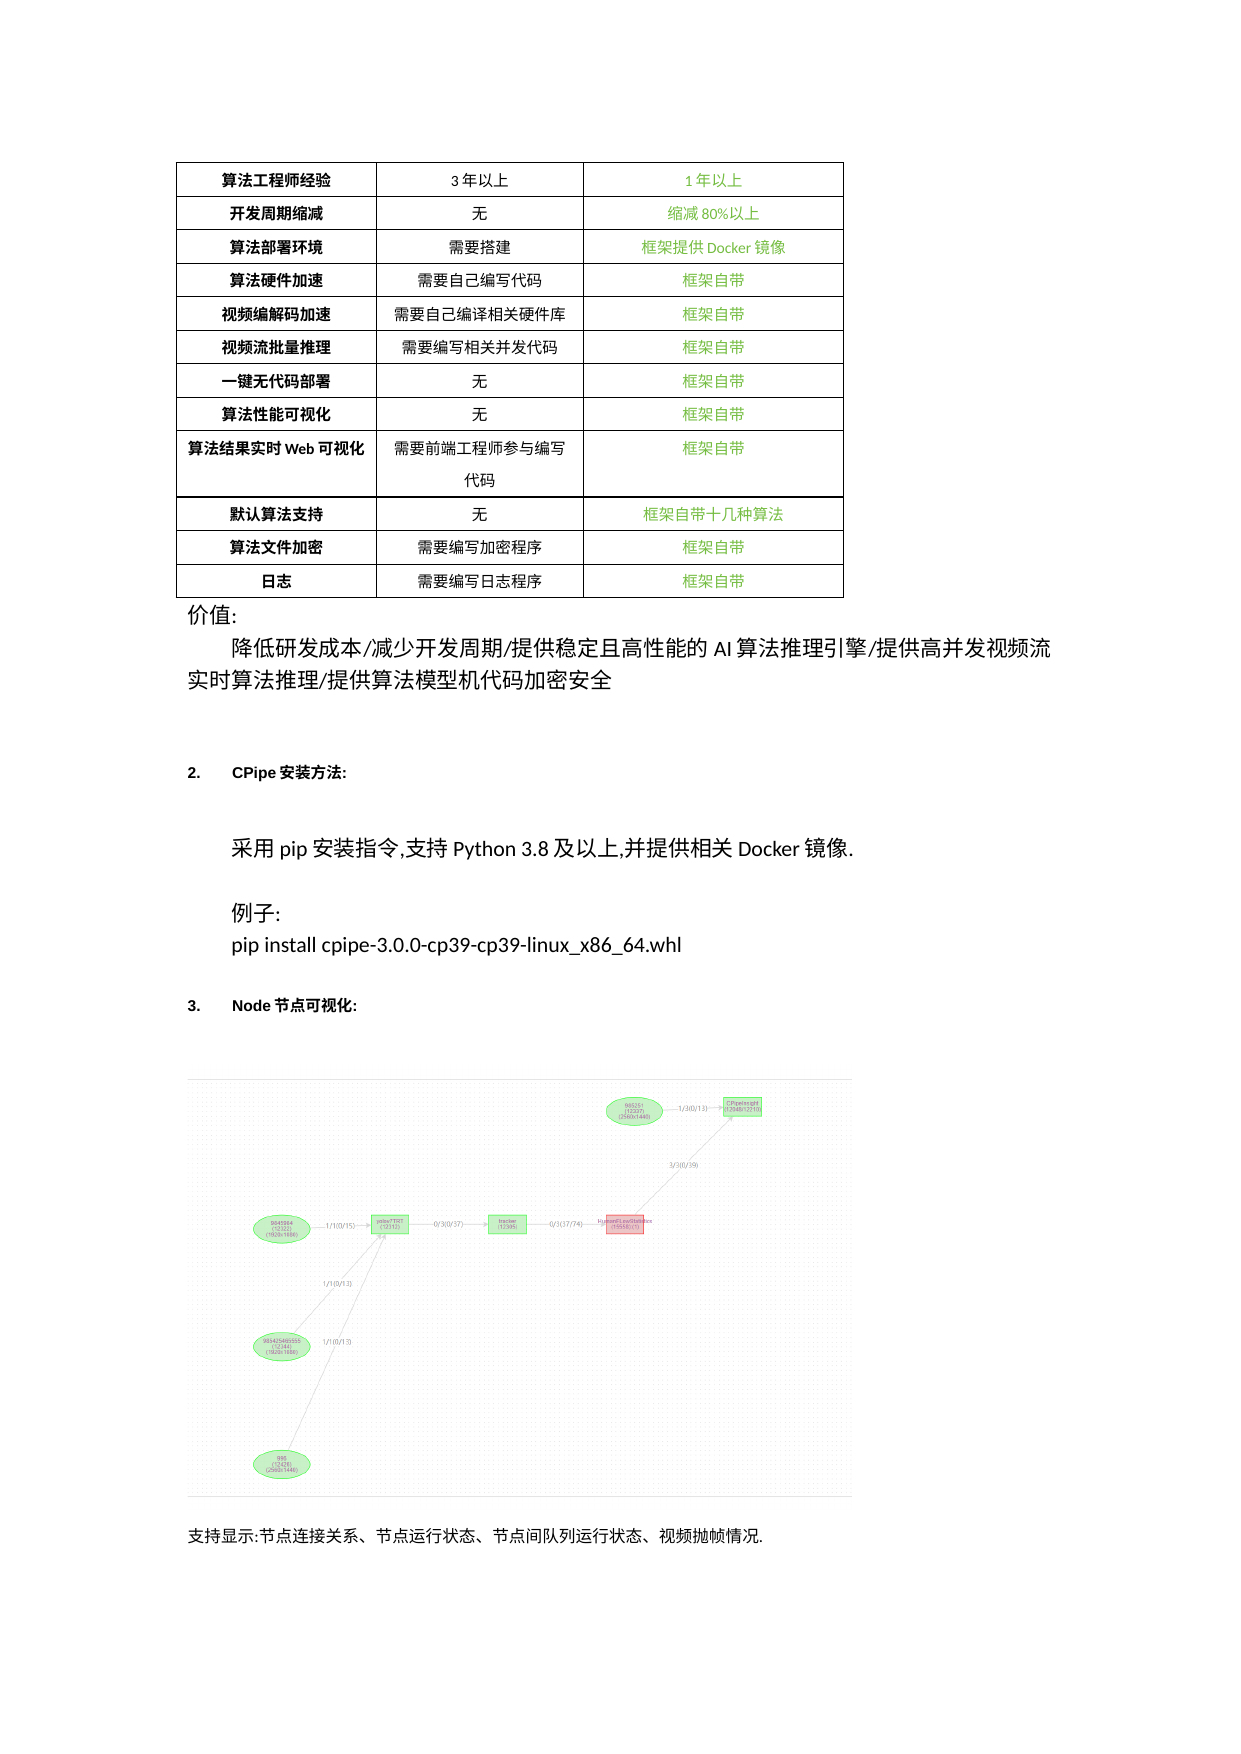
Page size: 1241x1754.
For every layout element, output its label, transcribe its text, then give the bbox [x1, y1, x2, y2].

table_cell 算法工程师经验 [177, 163, 376, 196]
list 降低研发成本/减少开发周期/提供稳定且高性能的AI算法推理引擎/提供高并发视频流实时算法推理/提供算法模型机代码加密安全 [187, 631, 1053, 696]
table_cell 一键无代码部署 [177, 364, 376, 397]
table_cell 算法硬件加速 [177, 264, 376, 296]
subtitle Node节点可视化: [187, 988, 1053, 1021]
table_cell 框架自带 [584, 264, 843, 296]
table_cell 框架自带 [584, 565, 843, 597]
table_cell 框架自带 [584, 297, 843, 330]
picture [187, 1063, 852, 1510]
table_cell 日志 [177, 565, 376, 597]
text 例子: [187, 896, 1053, 928]
table_cell 框架自带 [584, 398, 843, 430]
table_cell 需要编写日志程序 [377, 565, 583, 597]
table_cell 视频编解码加速 [177, 297, 376, 330]
table_cell 默认算法支持 [177, 498, 376, 530]
table_cell 框架自带 [584, 431, 843, 496]
table_cell 需要编写相关并发代码 [377, 331, 583, 363]
table_cell 视频流批量推理 [177, 331, 376, 363]
table_cell 无 [377, 398, 583, 430]
table_cell 开发周期缩减 [177, 197, 376, 229]
table_cell 需要自己编译相关硬件库 [377, 297, 583, 330]
table_cell 需要搭建 [377, 230, 583, 263]
text 支持显示:节点连接关系、节点运行状态、节点间队列运行状态、视频抛帧情况. [187, 1519, 1053, 1551]
table_cell 需要自己编写代码 [377, 264, 583, 296]
table_cell 算法文件加密 [177, 531, 376, 563]
table_cell 无 [377, 197, 583, 229]
table_cell 无 [377, 498, 583, 530]
table_cell 框架自带十几种算法 [584, 498, 843, 530]
table_cell 框架自带 [584, 531, 843, 563]
table_cell 算法部署环境 [177, 230, 376, 263]
table_cell 3年以上 [377, 163, 583, 196]
table_cell 无 [377, 364, 583, 397]
table_cell 1年以上 [584, 163, 843, 196]
table_cell 缩减80%以上 [584, 197, 843, 229]
list 价值: [187, 598, 1053, 631]
text 采用pip安装指令,支持Python 3.8及以上,并提供相关Docker镜像. [187, 831, 1053, 863]
table_cell 框架自带 [584, 331, 843, 363]
table_cell 算法结果实时Web可视化 [177, 431, 376, 496]
text pip install cpipe-3.0.0-cp39-cp39-linux_x86_64.whl [187, 928, 1053, 961]
subtitle CPipe安装方法: [187, 755, 1053, 788]
table_cell 需要编写加密程序 [377, 531, 583, 563]
table_cell 需要前端工程师参与编写代码 [377, 431, 583, 496]
table_cell 框架自带 [584, 364, 843, 397]
table_cell 算法性能可视化 [177, 398, 376, 430]
table_cell 框架提供Docker镜像 [584, 230, 843, 263]
